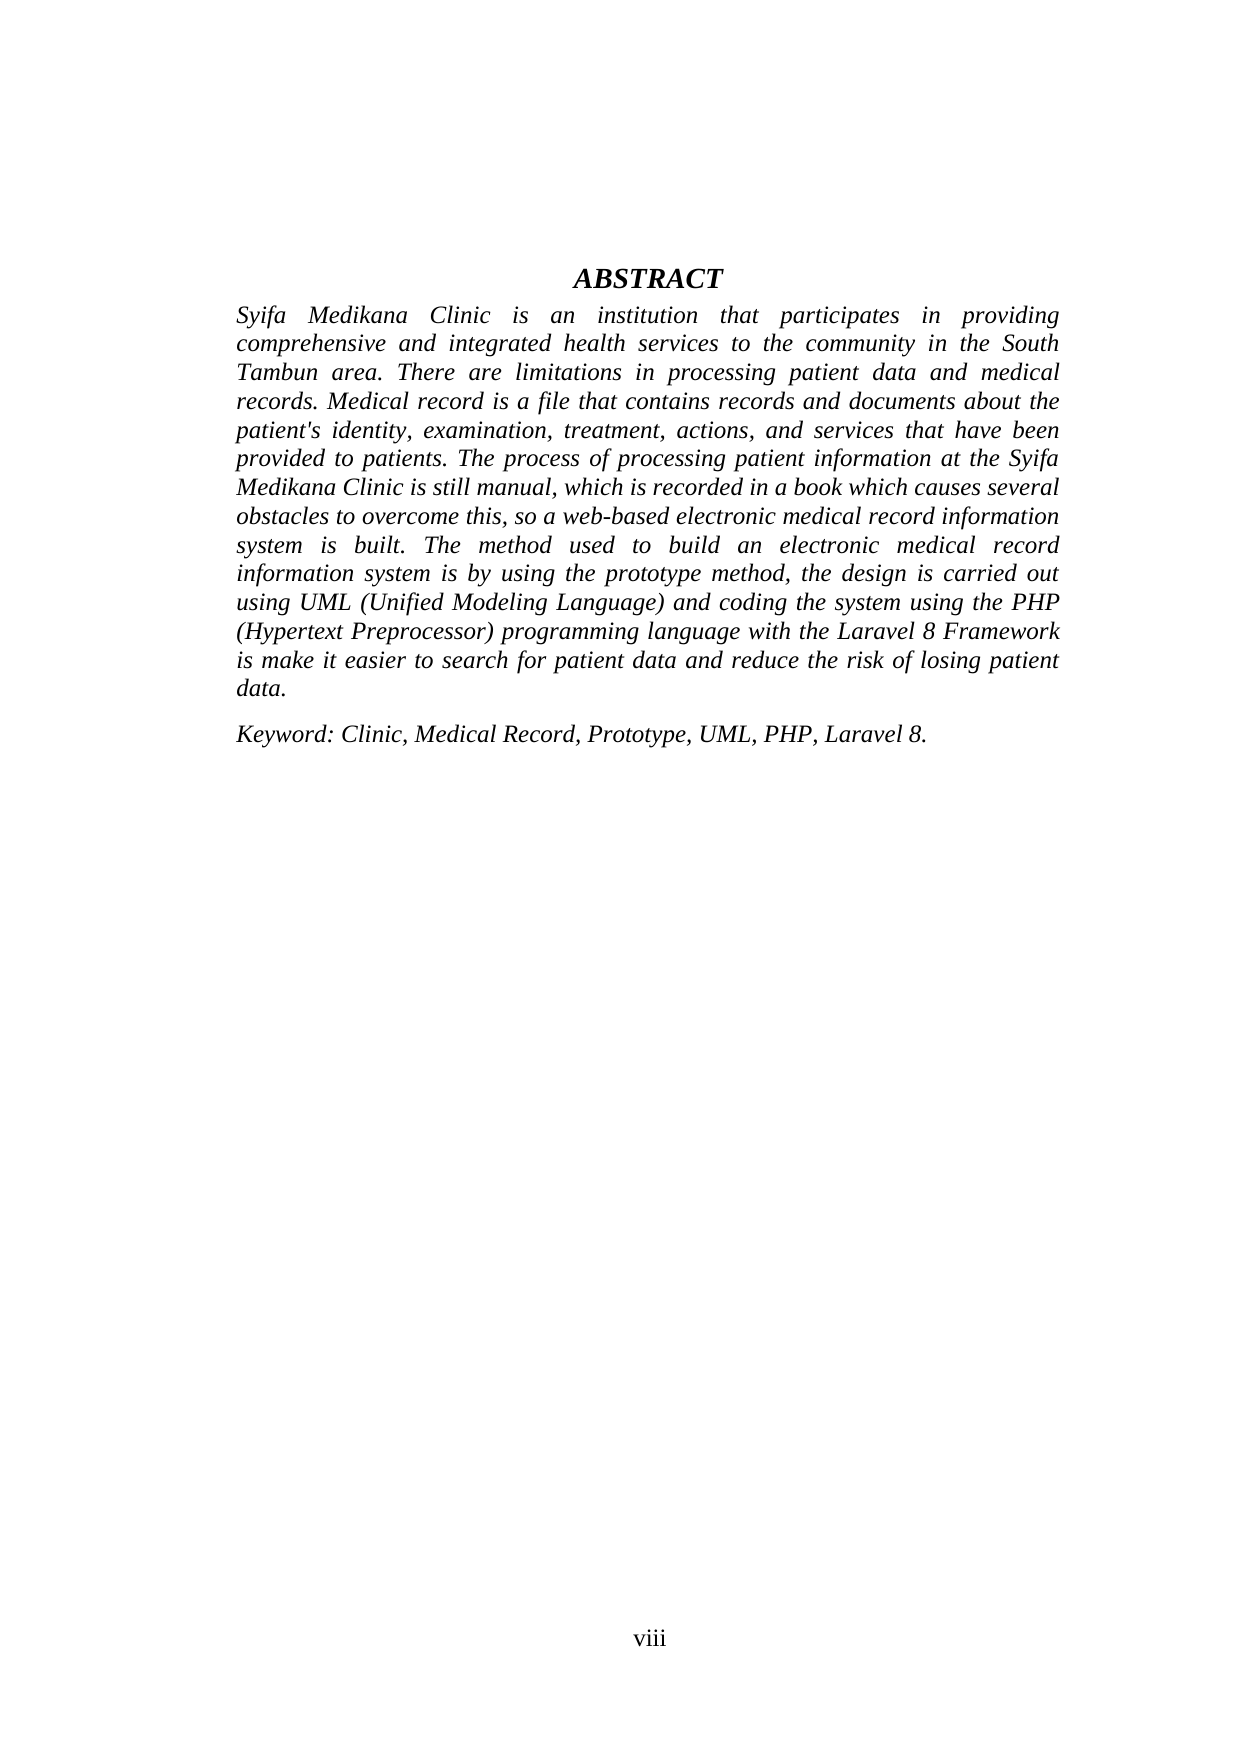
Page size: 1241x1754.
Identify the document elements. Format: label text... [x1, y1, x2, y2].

text Syifa Medikana Clinic is an institution that participates in providing comprehensive and integrated health services to the community in the South Tambun area. There are limitations in processing patient data and medical records. Medical record is a file that contains records and documents about the patient's identity, examination, treatment, actions, and services that have been provided to patients. The process of processing patient information at the Syifa Medikana Clinic is still manual, which is recorded in a book which causes several obstacles to overcome this, so a web-based electronic medical record information system is built. The method used to build an electronic medical record information system is by using the prototype method, the design is carried out using UML (Unified Modeling Language) and coding the system using the PHP (Hypertext Preprocessor) programming language with the Laravel 8 Framework is make it easier to search for patient data and reduce the risk of losing patient data. [236, 300, 1063, 702]
subtitle ABSTRACT [236, 261, 1063, 295]
text Keyword: Clinic, Medical Record, Prototype, UML, PHP, Laravel 8. [236, 719, 1063, 748]
